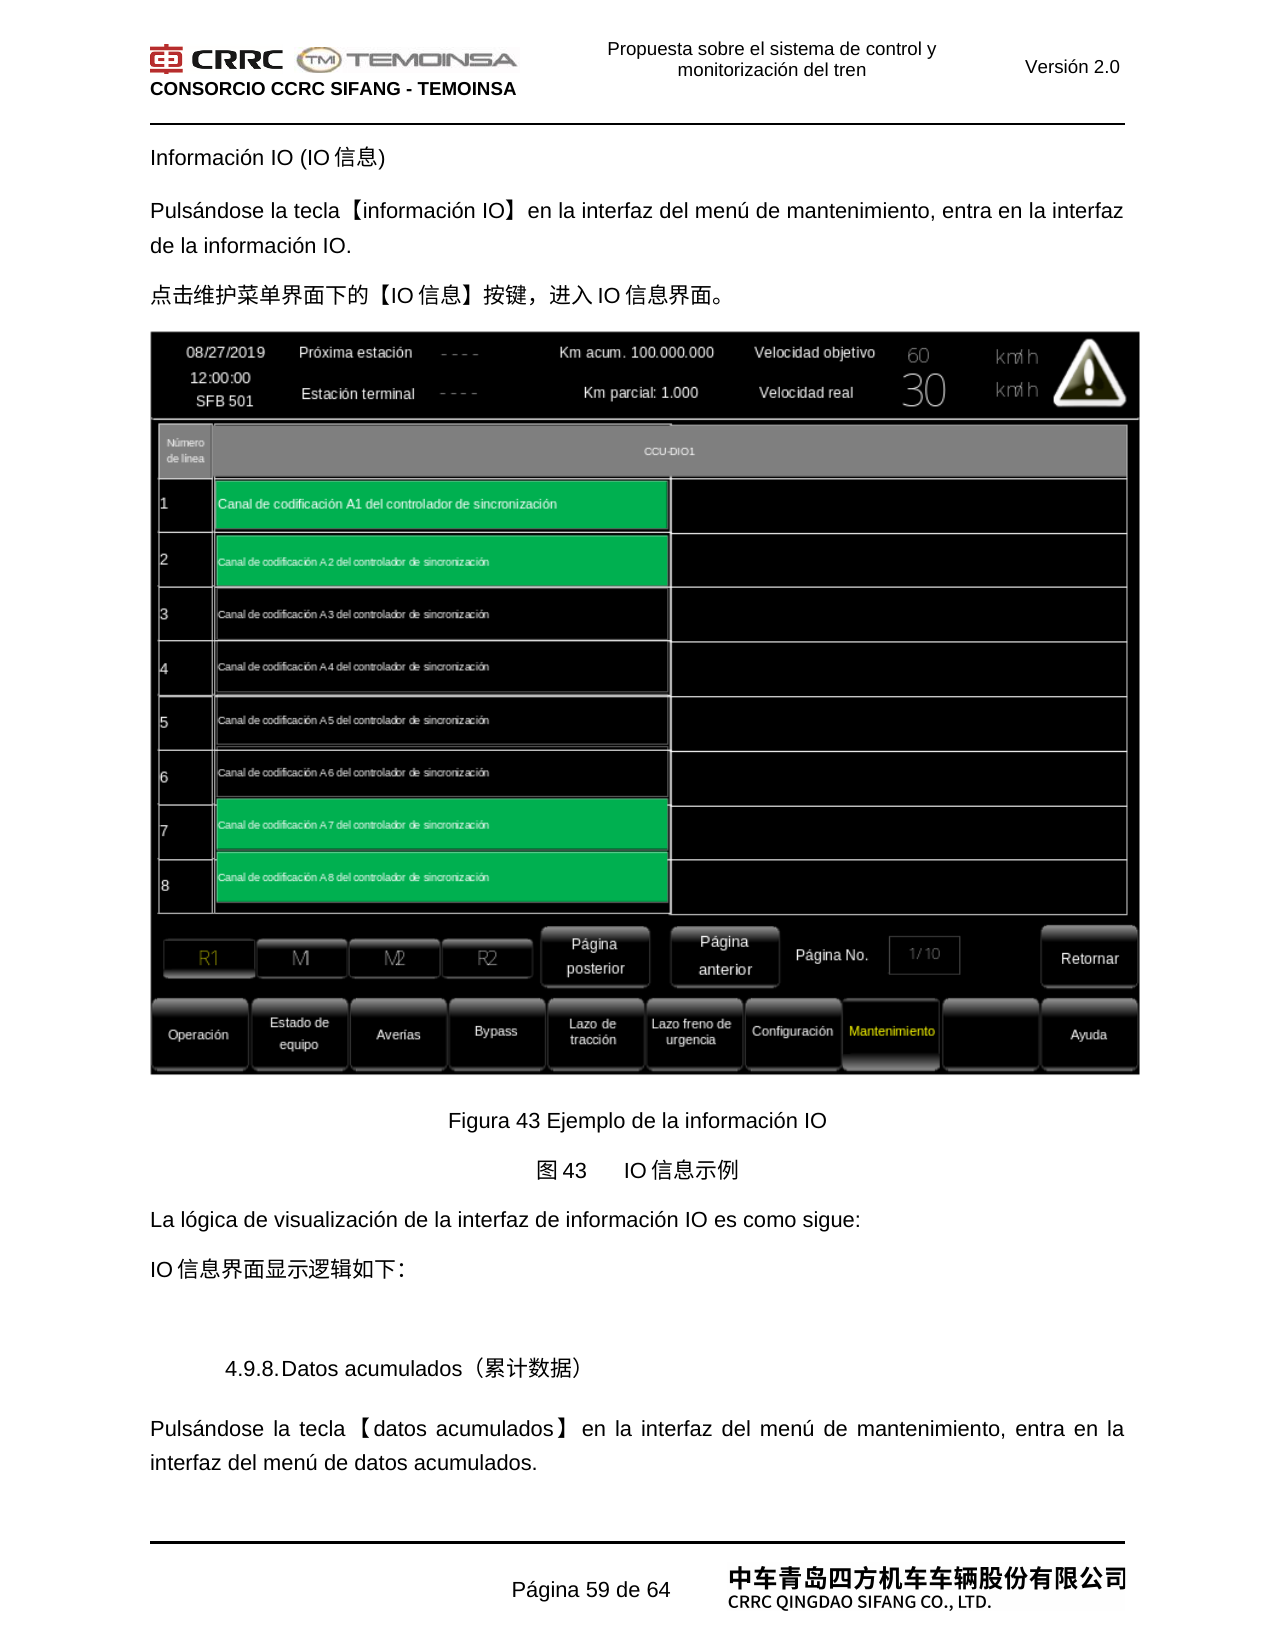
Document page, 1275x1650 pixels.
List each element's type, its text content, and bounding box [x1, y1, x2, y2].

text La lógica de visualización de la interfaz de información IO es como sigue: [150, 1206, 1125, 1232]
text Figura 43 Ejemplo de la información IO [150, 1108, 1125, 1133]
text Pulsándose la tecla【información IO】en la interfaz del menú de mantenimiento, entra en la interfaz de la información IO. [150, 193, 1125, 258]
text 图43 IO信息示例 [150, 1153, 1125, 1184]
picture [150, 44, 283, 74]
title Datos acumulados（累计数据） [225, 1351, 1125, 1382]
picture [727, 1562, 1125, 1611]
picture [294, 47, 520, 73]
text Pulsándose la tecla【datos acumulados】en la interfaz del menú de mantenimiento, entra en la interfaz del menú de datos acumulados. [150, 1411, 1125, 1475]
text IO信息界面显示逻辑如下： [150, 1252, 1125, 1283]
text 点击维护菜单界面下的【IO信息】按键，进入IO信息界面。 [150, 278, 1125, 309]
